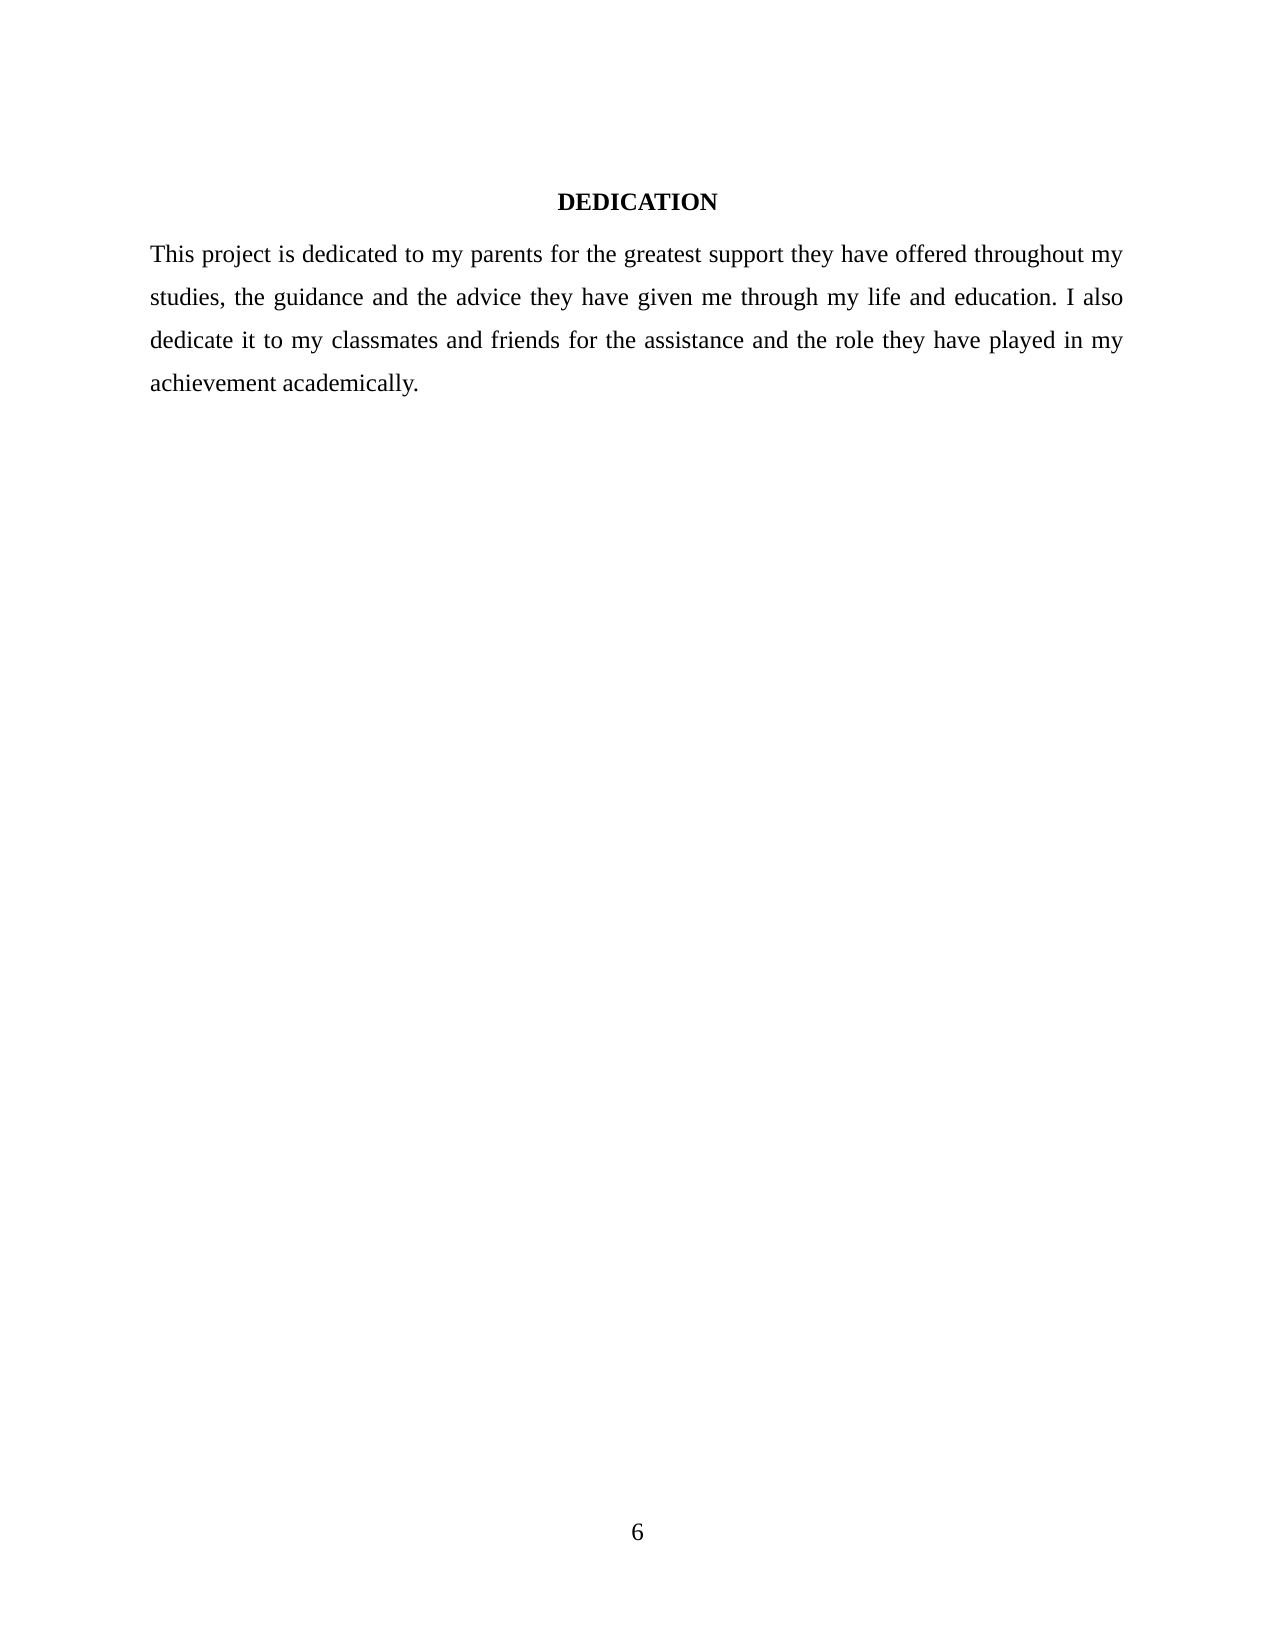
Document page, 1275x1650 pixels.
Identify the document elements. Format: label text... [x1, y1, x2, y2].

subtitle DEDICATION [150, 187, 1125, 216]
text This project is dedicated to my parents for the greatest support they have offered throughout my studies, the guidance and the advice they have given me through my life and education. I also dedicate it to my classmates and friends for the assistance and the role they have played in my achievement academically. [150, 239, 1125, 397]
